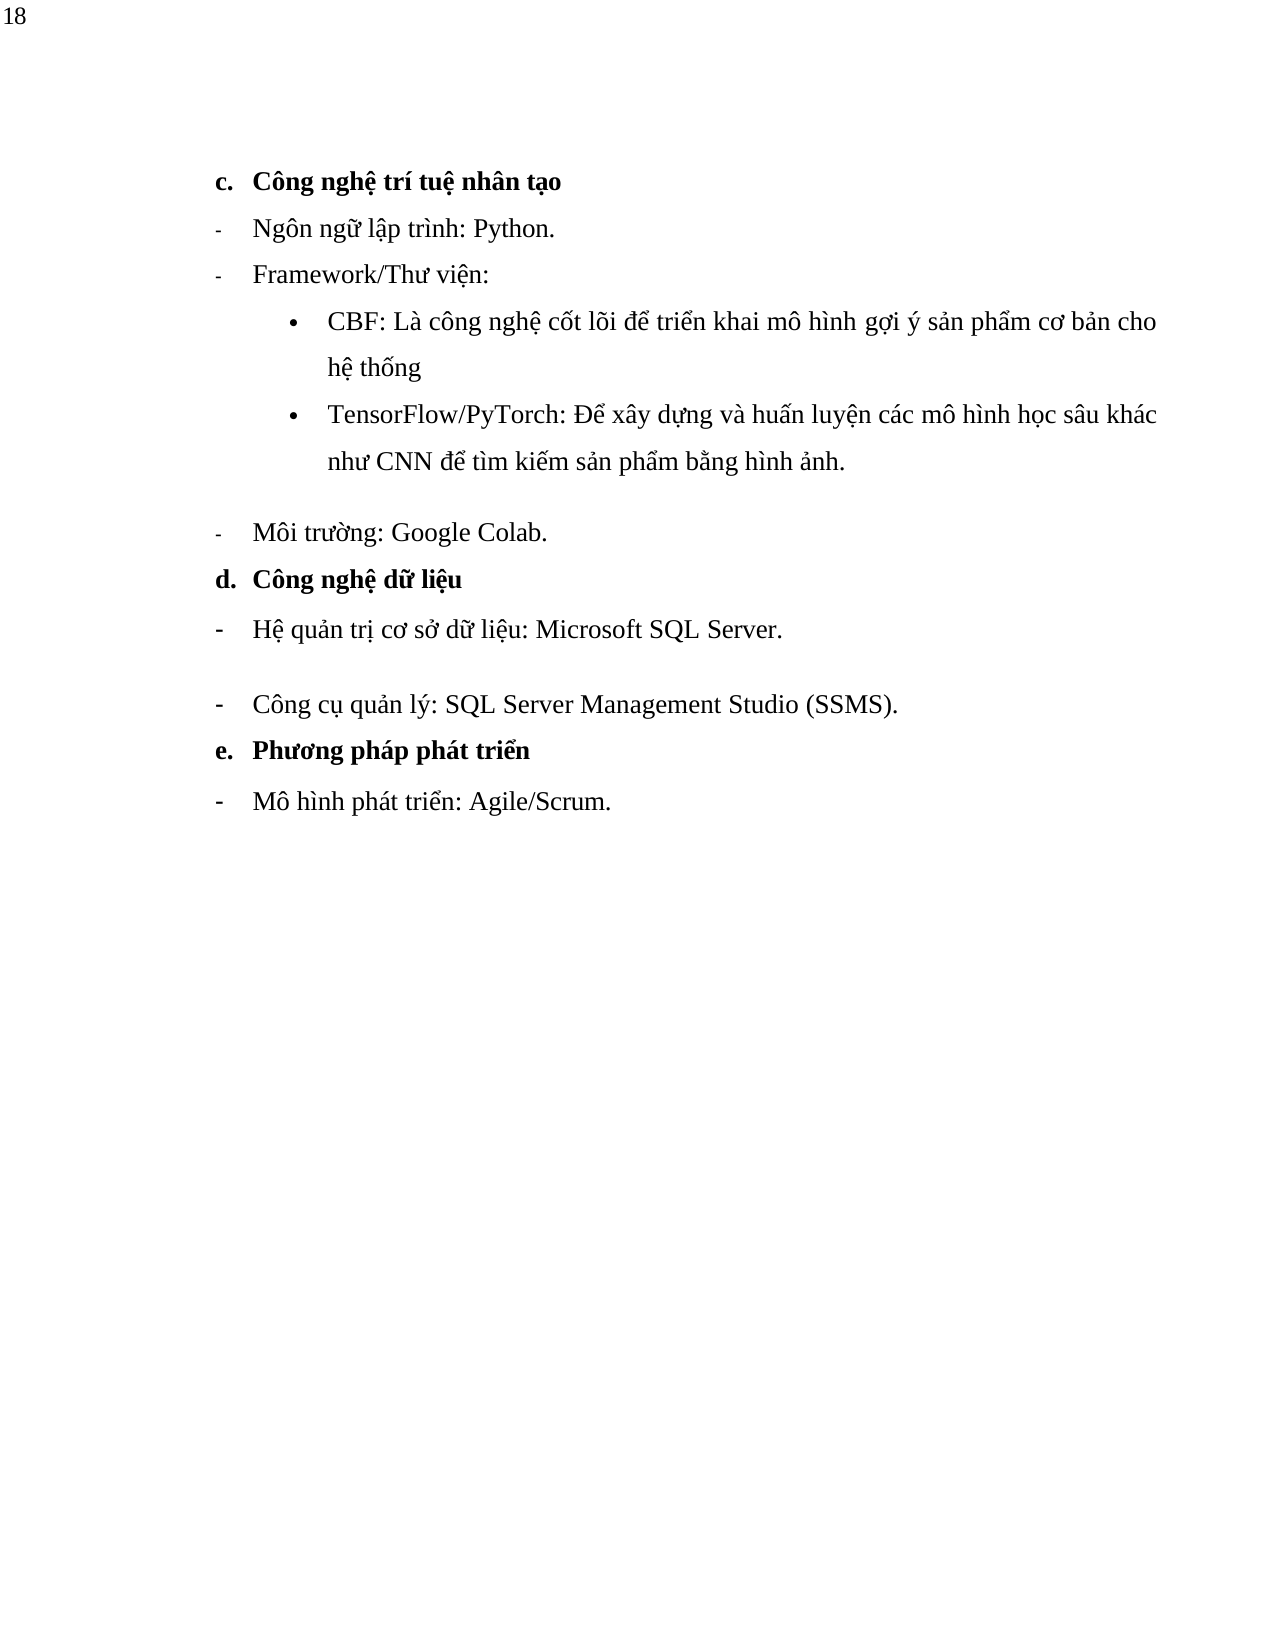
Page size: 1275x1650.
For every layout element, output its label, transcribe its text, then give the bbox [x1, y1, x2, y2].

subtitle Phương pháp phát triển [215, 734, 1162, 766]
subtitle Công nghệ trí tuệ nhân tạo [215, 165, 1162, 196]
list CBF: Là công nghệ cốt lõi để triển khai mô hình gợi ý sản phẩm cơ bản cho hệ thống [290, 305, 1157, 382]
list Hệ quản trị cơ sở dữ liệu: Microsoft SQL Server. [215, 609, 1162, 646]
list Môi trường: Google Colab. [215, 516, 1162, 548]
list Ngôn ngữ lập trình: Python. [215, 212, 1162, 243]
list Framework/Thư viện: [215, 258, 1162, 290]
subtitle Công nghệ dữ liệu [215, 563, 1162, 594]
list Công cụ quản lý: SQL Server Management Studio (SSMS). [215, 684, 1162, 721]
list Mô hình phát triển: Agile/Scrum. [215, 781, 1162, 818]
list TensorFlow/PyTorch: Để xây dựng và huấn luyện các mô hình học sâu khác như CNN để tìm kiếm sản phẩm bằng hình ảnh. [290, 398, 1157, 476]
